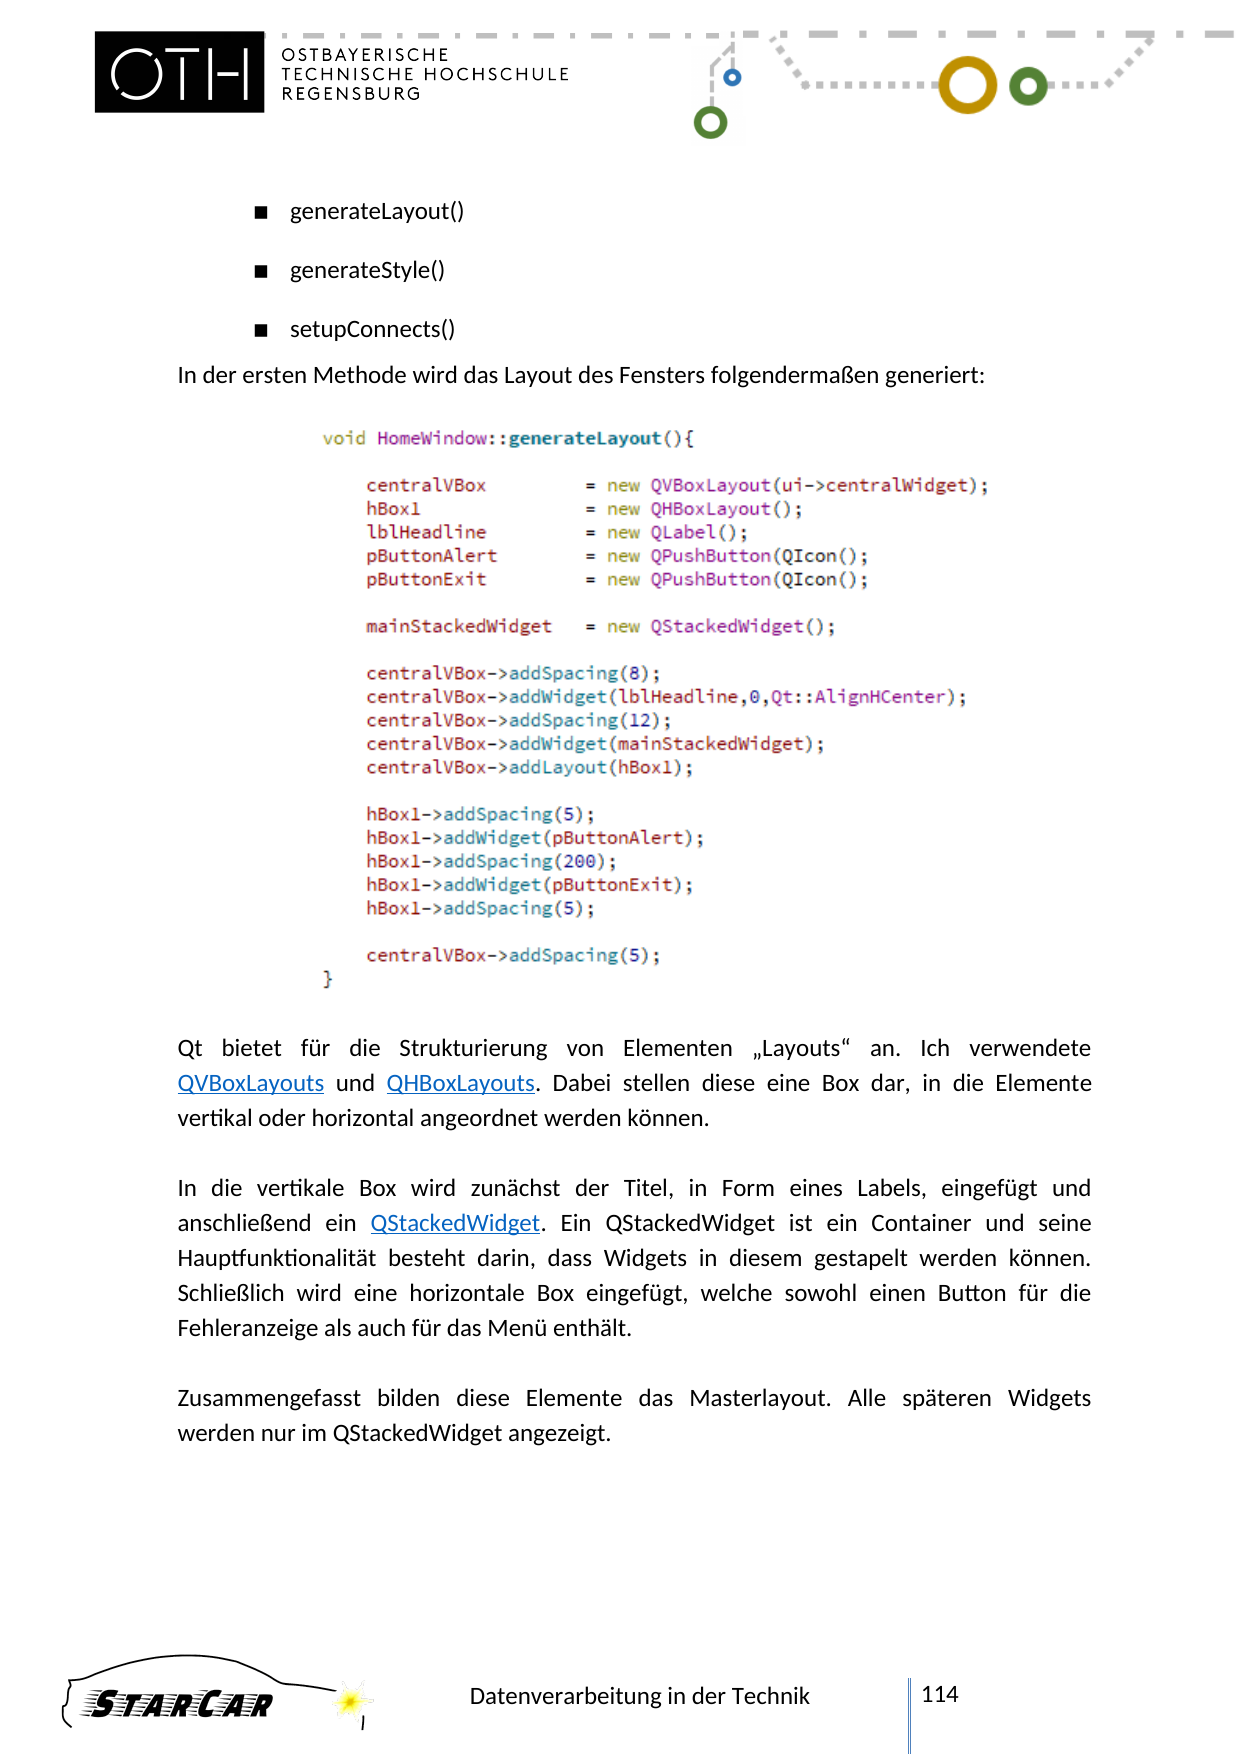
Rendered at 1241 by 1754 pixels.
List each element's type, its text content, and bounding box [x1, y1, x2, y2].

list generateStyle() [252, 242, 1092, 293]
picture [54, 1651, 380, 1730]
text In die vertikale Box wird zunächst der Titel, in Form eines Labels, eingefügt und anschließend ein QStackedWidget. Ein QStackedWidget ist ein Container und seine Hauptfunktionalität besteht darin, dass Widgets in diesem gestapelt werden können. Schließlich wird eine horizontale Box eingefügt, welche sowohl einen Button für die Fehleranzeige als auch für das Menü enthält. [177, 1172, 1092, 1342]
list generateLayout() [252, 183, 1092, 234]
picture [94, 15, 1237, 145]
text In der ersten Methode wird das Layout des Fensters folgendermaßen generiert: [177, 359, 1092, 390]
picture [318, 429, 990, 993]
list setupConnects() [252, 300, 1092, 352]
text Zusammengefasst bilden diese Elemente das Masterlayout. Alle späteren Widgets werden nur im QStackedWidget angezeigt. [177, 1382, 1092, 1447]
text Qt bietet für die Strukturierung von Elementen „Layouts“ an. Ich verwendete QVBoxLayouts und QHBoxLayouts. Dabei stellen diese eine Box dar, in die Elemente vertikal oder horizontal angeordnet werden können. [177, 1032, 1092, 1132]
